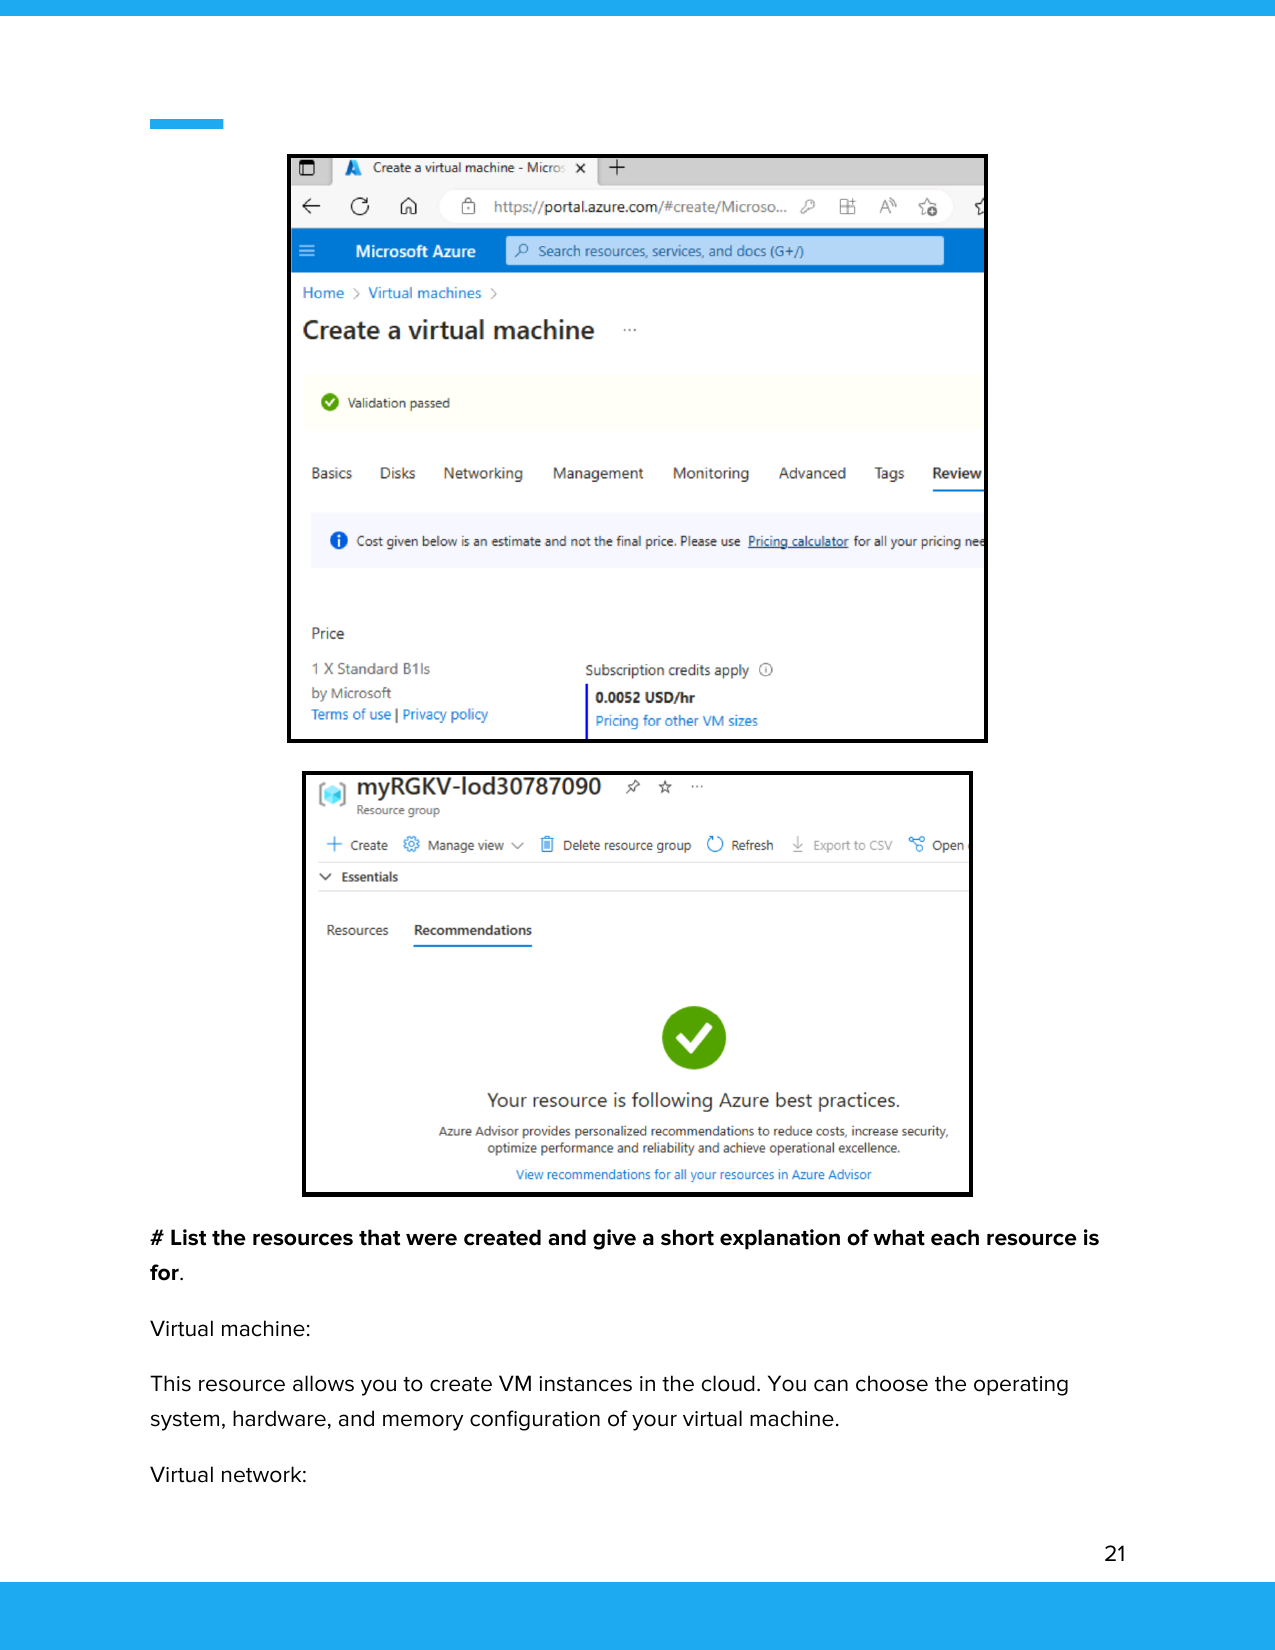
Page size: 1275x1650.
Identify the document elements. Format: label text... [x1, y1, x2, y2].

picture [0, 1582, 1275, 1650]
picture [150, 119, 224, 129]
picture [291, 158, 984, 739]
picture [0, 0, 1275, 16]
text This resource allows you to create VM instances in the cloud. You can choose the operating system, hardware, and memory configuration of your virtual machine. [150, 1371, 1125, 1434]
picture [306, 775, 969, 1192]
text # List the resources that were created and give a short explanation of what each resource is for. [150, 1224, 1125, 1287]
text Virtual network: [150, 1461, 1125, 1489]
text Virtual machine: [150, 1315, 1125, 1343]
